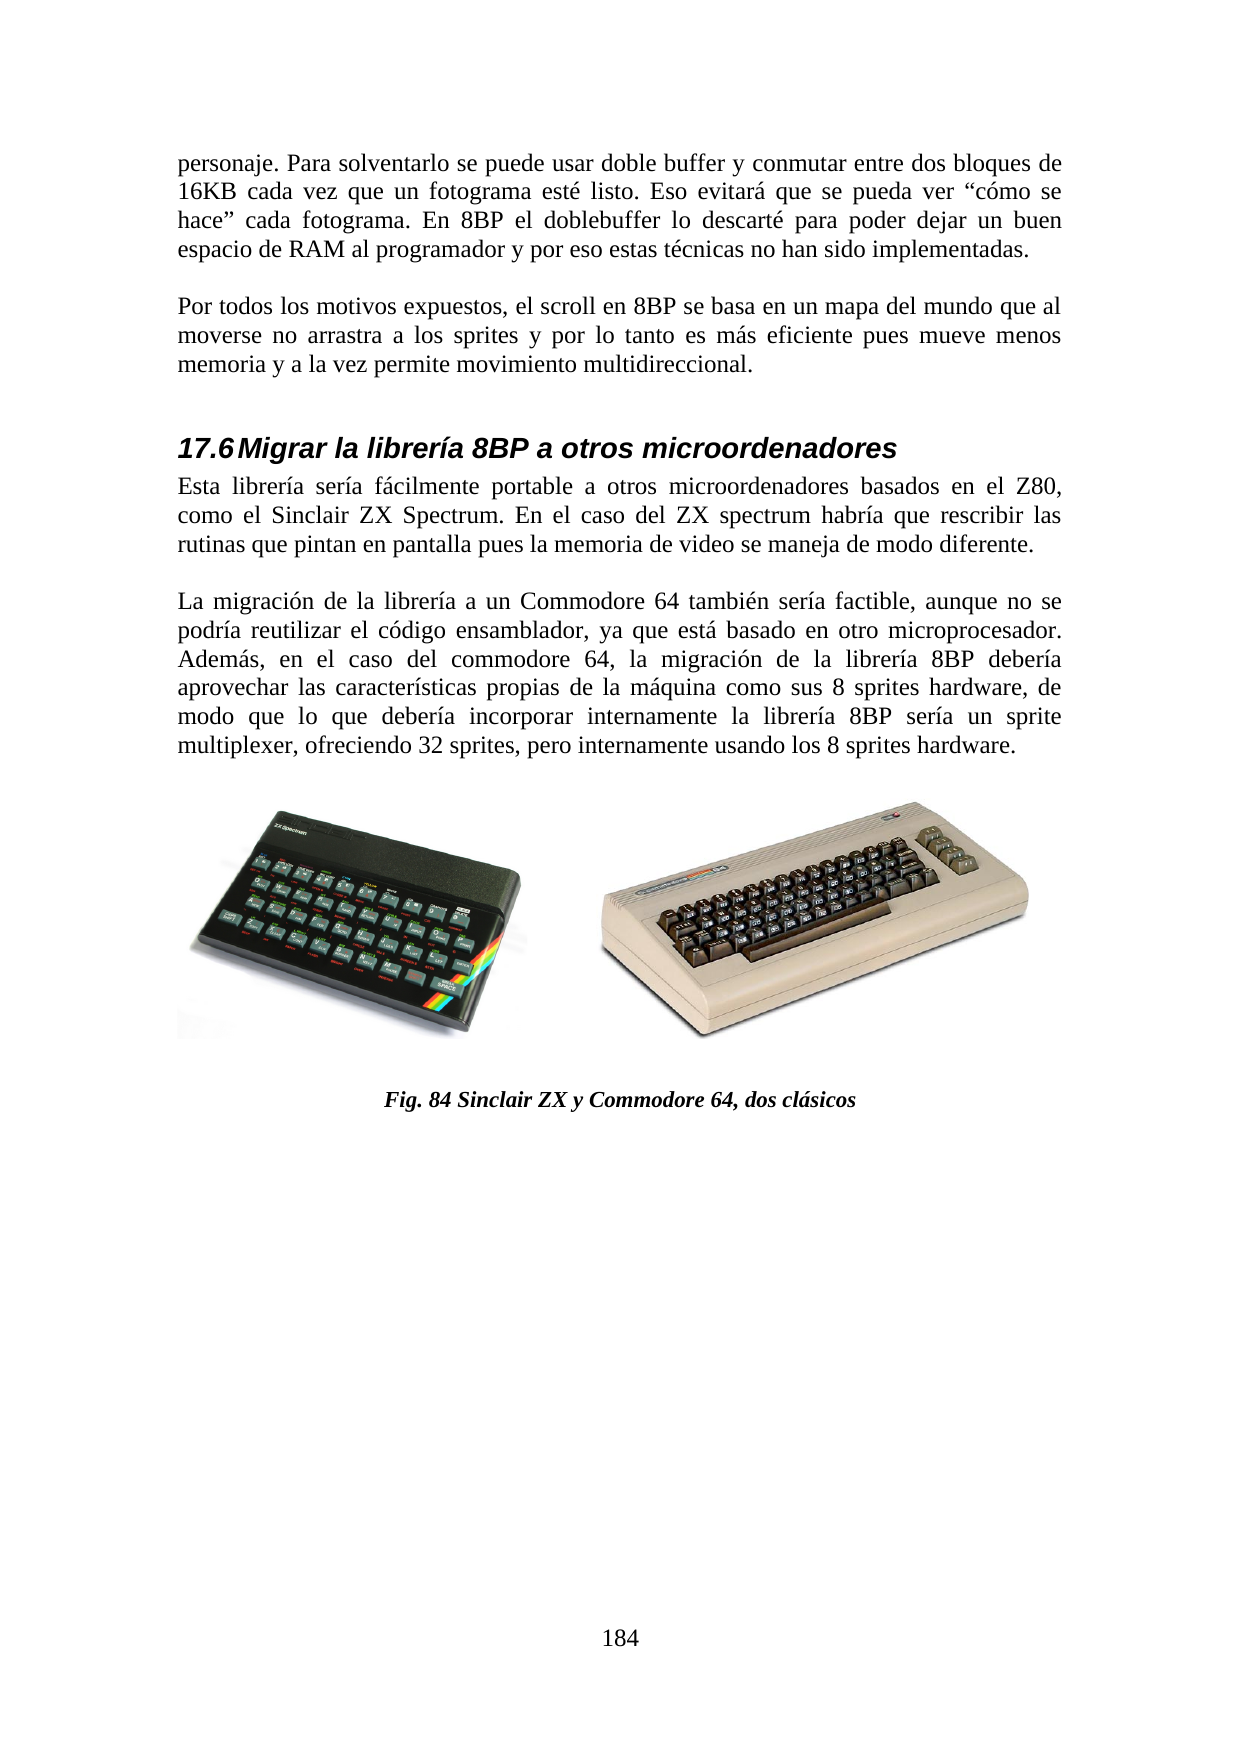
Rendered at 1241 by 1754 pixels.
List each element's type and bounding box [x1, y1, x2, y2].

picture [177, 787, 528, 1039]
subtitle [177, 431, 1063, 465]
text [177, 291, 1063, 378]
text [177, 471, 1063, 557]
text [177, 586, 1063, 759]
picture [596, 798, 1029, 1039]
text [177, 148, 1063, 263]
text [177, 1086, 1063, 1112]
